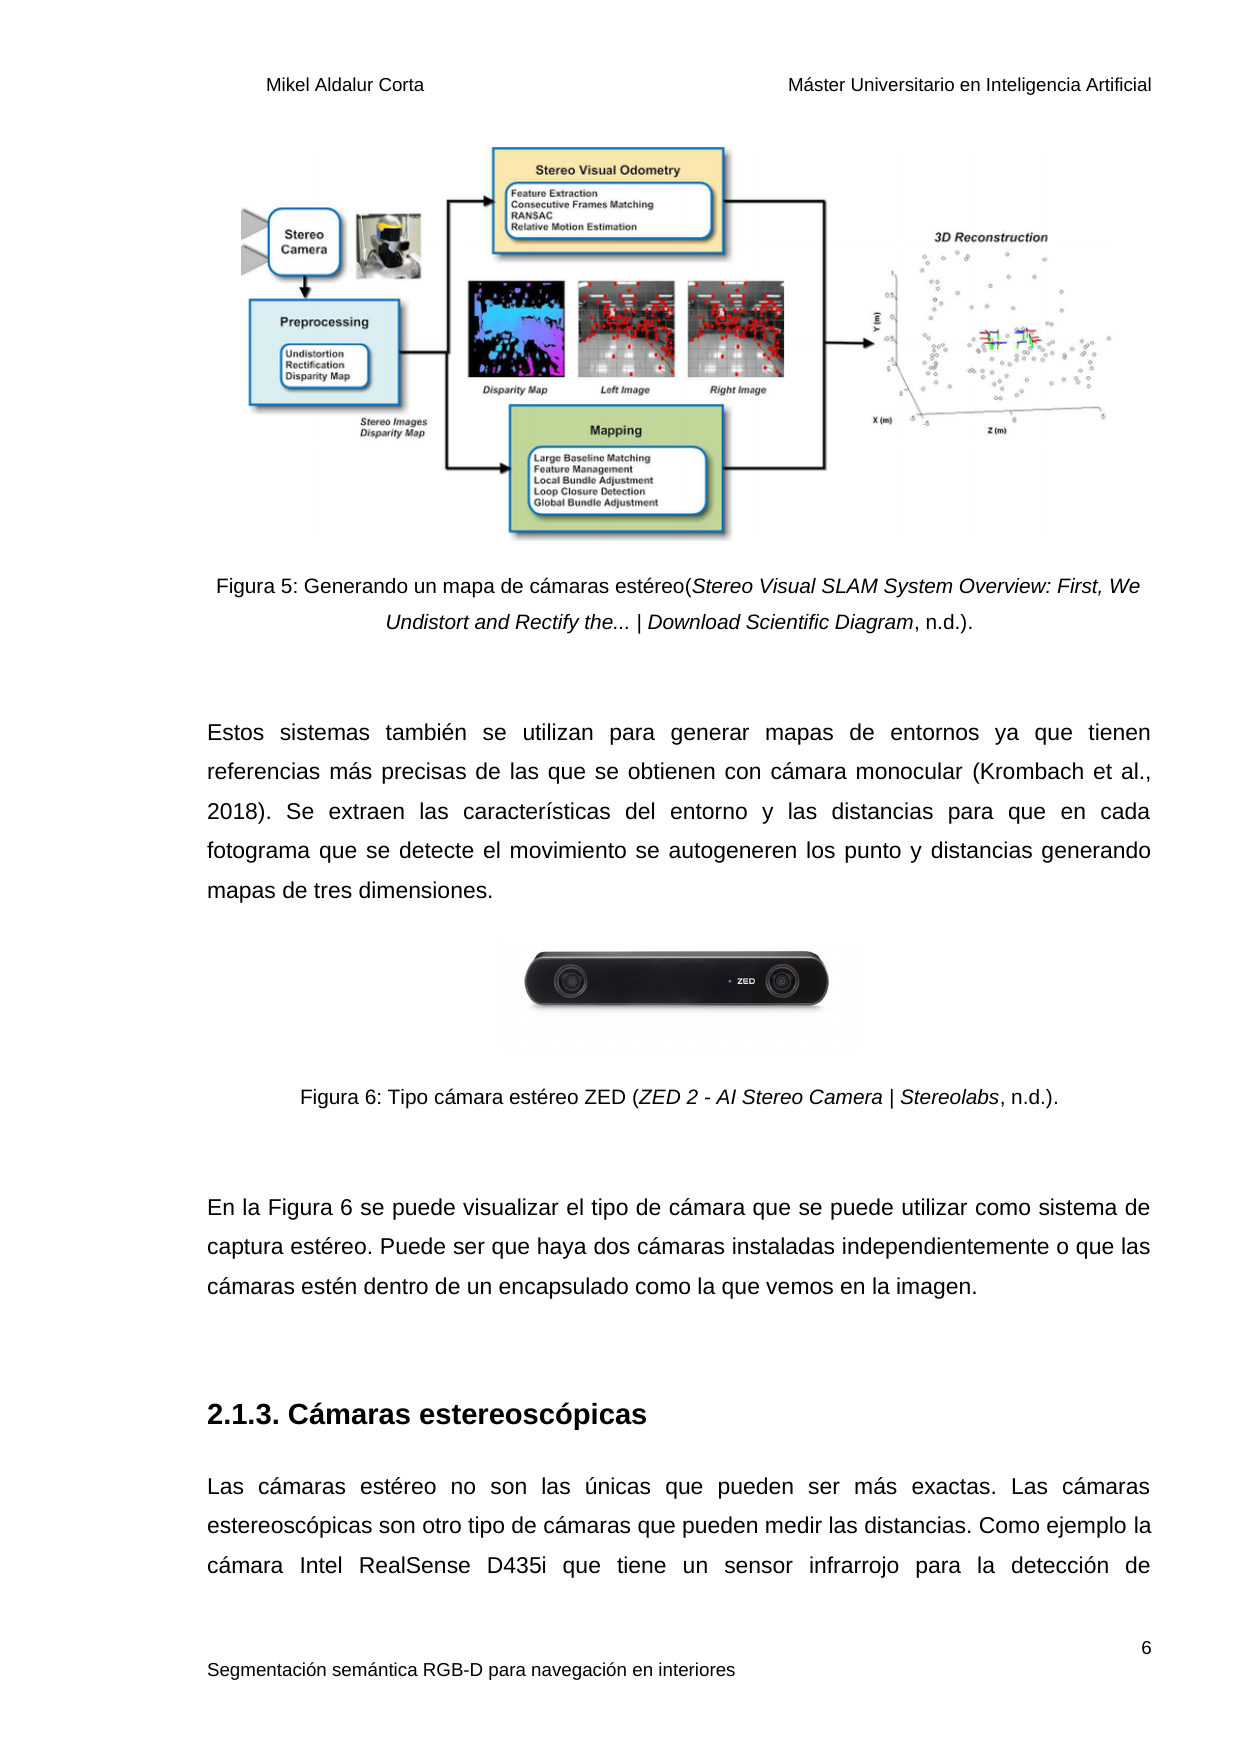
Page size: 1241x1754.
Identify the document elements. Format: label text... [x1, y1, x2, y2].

text Figura 5: Generando un mapa de cámaras estéreo(Stereo Visual SLAM System Overview: First, We Undistort and Rectify the... | Download Scientific Diagram, n.d.). [207, 574, 1152, 634]
picture [498, 937, 860, 1051]
text Estos sistemas también se utilizan para generar mapas de entornos ya que tienen referencias más precisas de las que se obtienen con cámara monocular (Krombach et al., 2018). Se extraen las características del entorno y las distancias para que en cada fotograma que se detecte el movimiento se autogeneren los punto y distancias generando mapas de tres dimensiones. [207, 719, 1152, 903]
picture [240, 147, 1118, 541]
subtitle 2.1.3. Cámaras estereoscópicas [207, 1397, 1152, 1431]
text Figura 6: Tipo cámara estéreo ZED (ZED 2 - AI Stereo Camera | Stereolabs, n.d.). [207, 1085, 1152, 1109]
text En la Figura 6 se puede visualizar el tipo de cámara que se puede utilizar como sistema de captura estéreo. Puede ser que haya dos cámaras instaladas independientemente o que las cámaras estén dentro de un encapsulado como la que vemos en la imagen. [207, 1194, 1152, 1299]
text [207, 1473, 1152, 1578]
